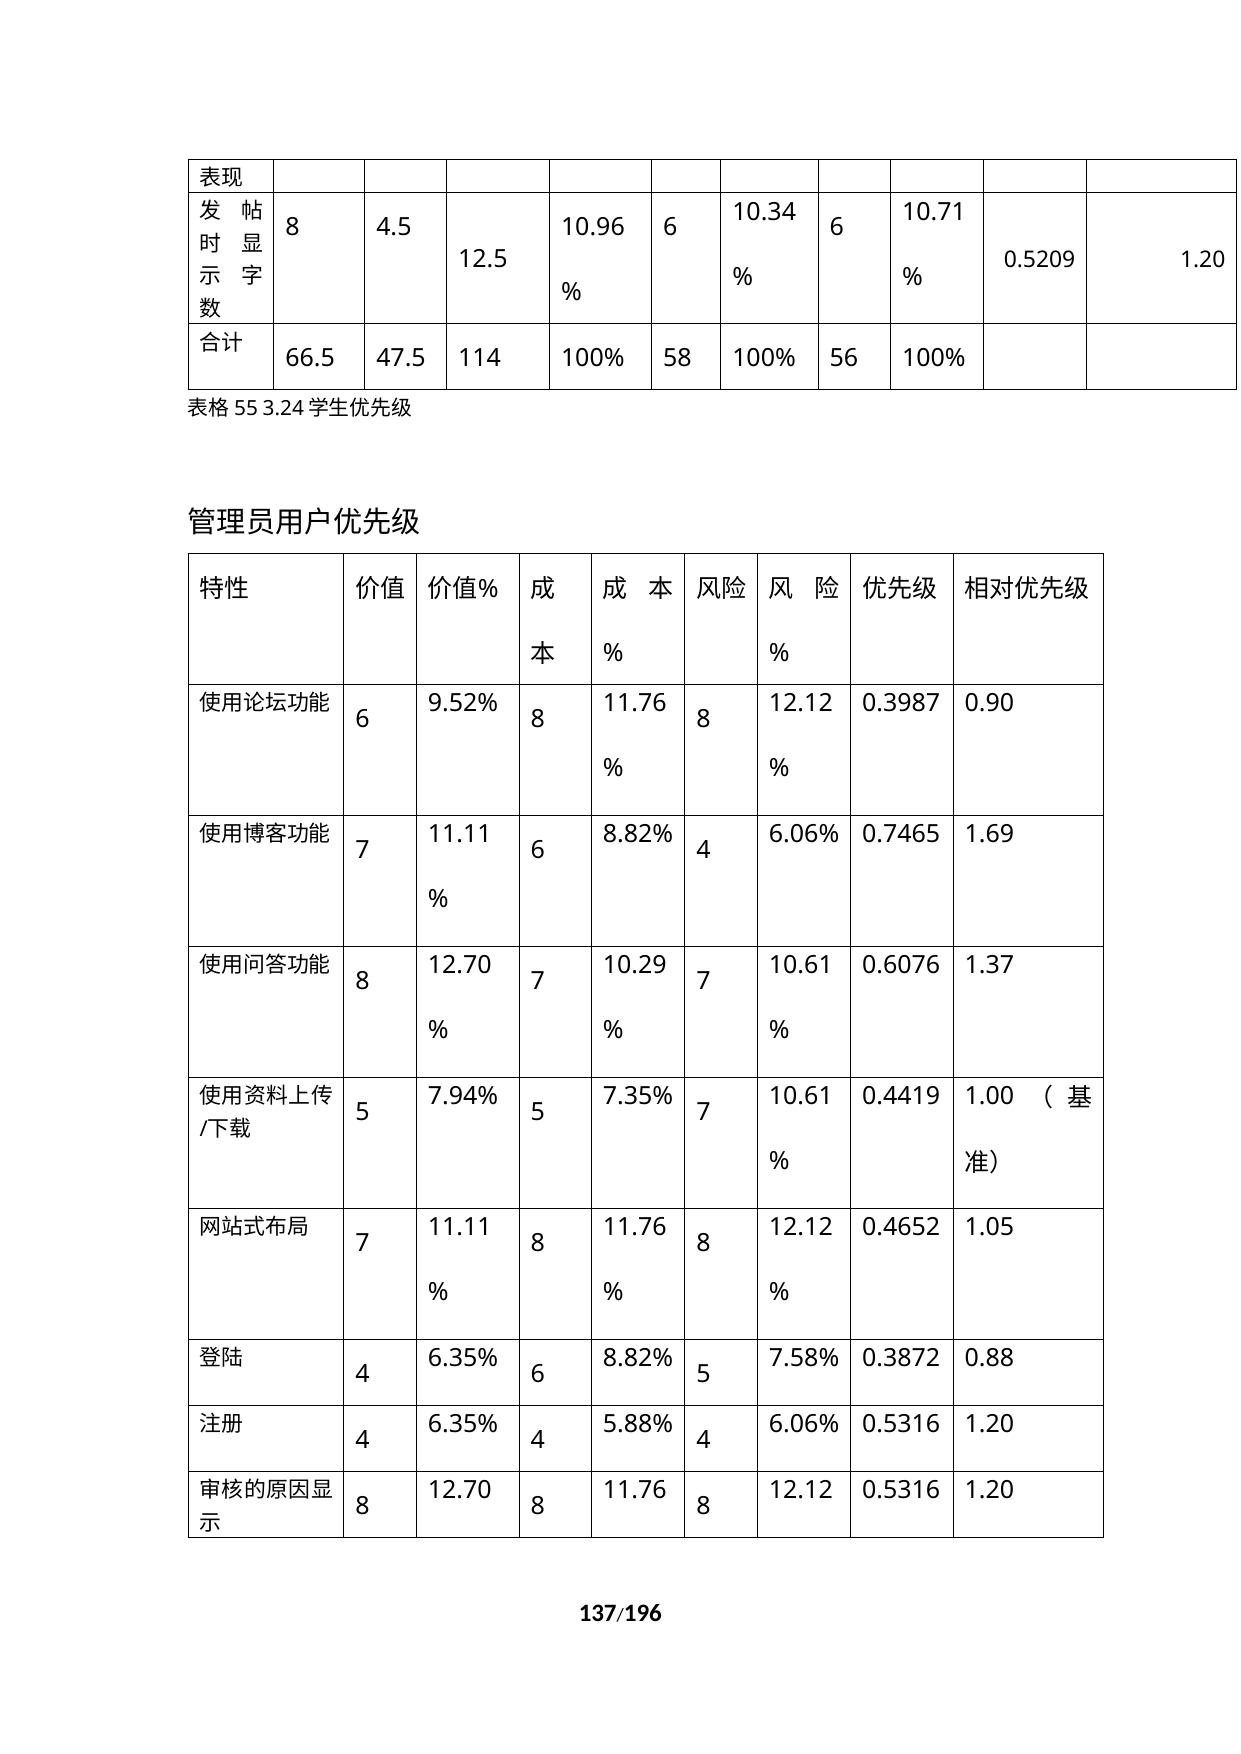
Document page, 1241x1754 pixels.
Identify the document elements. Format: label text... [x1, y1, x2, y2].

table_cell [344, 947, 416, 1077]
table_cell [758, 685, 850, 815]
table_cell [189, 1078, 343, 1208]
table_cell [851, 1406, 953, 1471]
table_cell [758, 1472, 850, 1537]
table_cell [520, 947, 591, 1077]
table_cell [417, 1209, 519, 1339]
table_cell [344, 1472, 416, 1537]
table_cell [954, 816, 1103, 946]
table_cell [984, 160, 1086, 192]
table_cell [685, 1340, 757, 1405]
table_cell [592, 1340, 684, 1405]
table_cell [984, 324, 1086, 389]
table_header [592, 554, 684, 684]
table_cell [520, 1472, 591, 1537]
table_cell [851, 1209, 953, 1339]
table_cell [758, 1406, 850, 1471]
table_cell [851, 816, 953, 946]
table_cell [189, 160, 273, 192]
text 表格 55 3.24学生优先级 [187, 390, 1053, 423]
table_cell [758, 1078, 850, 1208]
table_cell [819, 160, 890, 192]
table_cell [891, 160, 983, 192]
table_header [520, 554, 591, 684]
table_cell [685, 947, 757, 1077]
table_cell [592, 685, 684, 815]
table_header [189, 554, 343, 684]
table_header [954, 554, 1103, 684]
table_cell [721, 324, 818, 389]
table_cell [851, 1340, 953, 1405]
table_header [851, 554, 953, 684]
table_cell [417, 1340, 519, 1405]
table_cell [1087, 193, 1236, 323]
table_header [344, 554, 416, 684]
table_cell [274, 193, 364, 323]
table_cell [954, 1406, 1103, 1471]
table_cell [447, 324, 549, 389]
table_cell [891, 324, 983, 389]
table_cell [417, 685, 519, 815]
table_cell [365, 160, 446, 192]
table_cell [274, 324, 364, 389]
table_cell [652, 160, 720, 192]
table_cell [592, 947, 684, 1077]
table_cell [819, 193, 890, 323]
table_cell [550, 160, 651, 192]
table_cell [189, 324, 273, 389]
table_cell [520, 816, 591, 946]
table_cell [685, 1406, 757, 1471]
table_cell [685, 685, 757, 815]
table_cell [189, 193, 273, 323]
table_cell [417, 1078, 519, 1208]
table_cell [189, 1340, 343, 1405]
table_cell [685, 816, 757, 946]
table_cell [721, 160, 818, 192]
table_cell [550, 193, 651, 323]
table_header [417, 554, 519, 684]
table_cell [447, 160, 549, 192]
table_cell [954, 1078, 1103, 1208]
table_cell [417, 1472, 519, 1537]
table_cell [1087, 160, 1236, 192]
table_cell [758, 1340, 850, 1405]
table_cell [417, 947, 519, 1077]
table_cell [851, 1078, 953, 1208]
text 管理员用户优先级 [187, 488, 994, 553]
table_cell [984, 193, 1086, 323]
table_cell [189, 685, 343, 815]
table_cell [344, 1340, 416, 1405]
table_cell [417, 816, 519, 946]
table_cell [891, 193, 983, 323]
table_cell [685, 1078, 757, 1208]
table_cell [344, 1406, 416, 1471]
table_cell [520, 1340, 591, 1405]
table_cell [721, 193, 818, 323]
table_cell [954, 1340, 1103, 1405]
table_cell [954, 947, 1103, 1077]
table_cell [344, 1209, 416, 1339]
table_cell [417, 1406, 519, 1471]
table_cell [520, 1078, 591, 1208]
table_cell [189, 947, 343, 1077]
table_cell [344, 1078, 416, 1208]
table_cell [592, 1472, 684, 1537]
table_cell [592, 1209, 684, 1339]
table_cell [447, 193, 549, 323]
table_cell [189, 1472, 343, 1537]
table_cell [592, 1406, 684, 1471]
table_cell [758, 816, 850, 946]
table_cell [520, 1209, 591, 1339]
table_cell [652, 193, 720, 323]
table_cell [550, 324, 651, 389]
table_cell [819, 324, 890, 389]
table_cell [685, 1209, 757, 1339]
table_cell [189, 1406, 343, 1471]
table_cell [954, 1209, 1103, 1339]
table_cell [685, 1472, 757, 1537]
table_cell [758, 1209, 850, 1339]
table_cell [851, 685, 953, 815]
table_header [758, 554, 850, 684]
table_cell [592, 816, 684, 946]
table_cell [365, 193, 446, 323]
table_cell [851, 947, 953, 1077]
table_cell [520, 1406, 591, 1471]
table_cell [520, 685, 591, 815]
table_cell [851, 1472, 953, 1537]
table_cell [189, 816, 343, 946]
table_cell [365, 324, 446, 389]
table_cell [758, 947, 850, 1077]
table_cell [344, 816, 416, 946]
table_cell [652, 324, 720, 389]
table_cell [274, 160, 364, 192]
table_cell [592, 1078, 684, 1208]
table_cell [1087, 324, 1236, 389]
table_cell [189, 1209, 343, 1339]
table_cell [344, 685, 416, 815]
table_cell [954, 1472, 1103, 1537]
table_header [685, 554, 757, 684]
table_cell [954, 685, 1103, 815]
